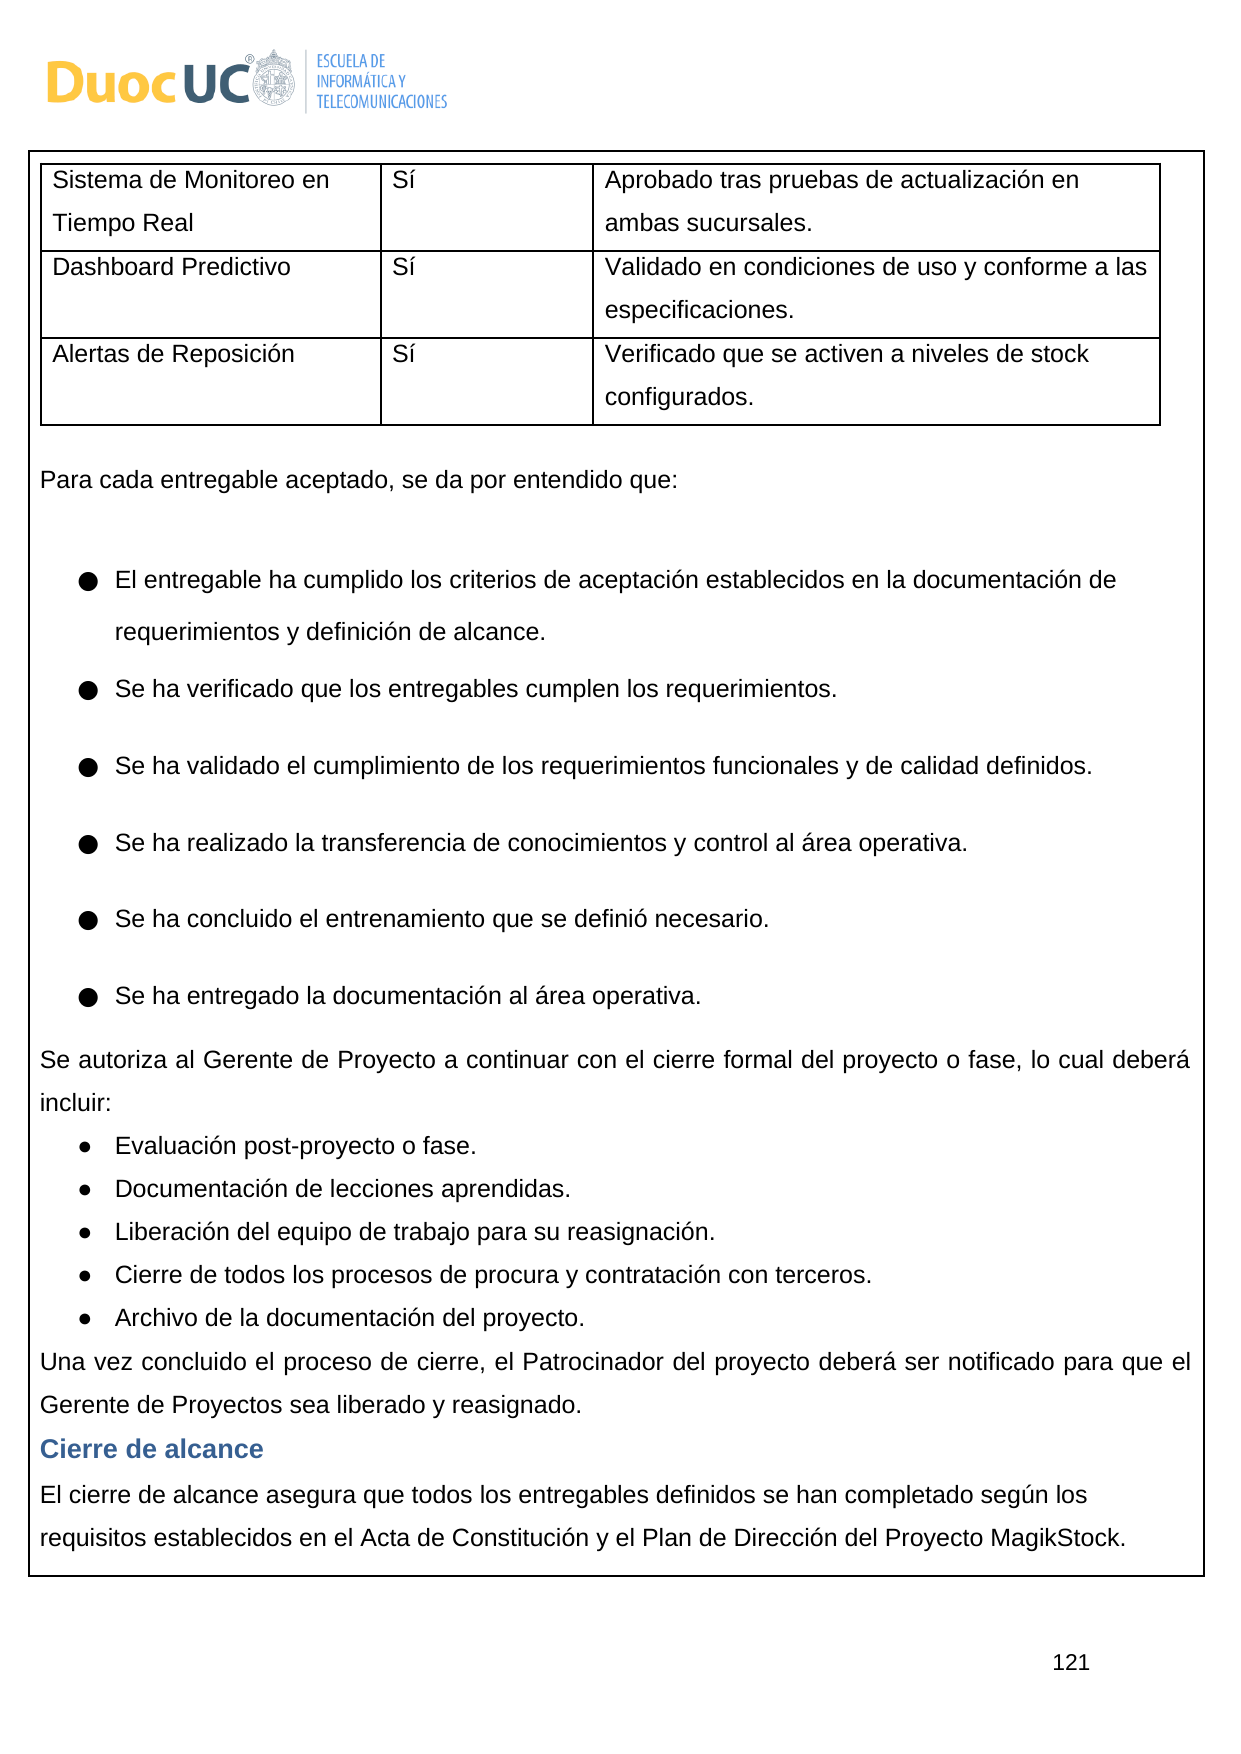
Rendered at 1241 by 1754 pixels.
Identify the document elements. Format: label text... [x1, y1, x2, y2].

picture [28, 11, 460, 150]
